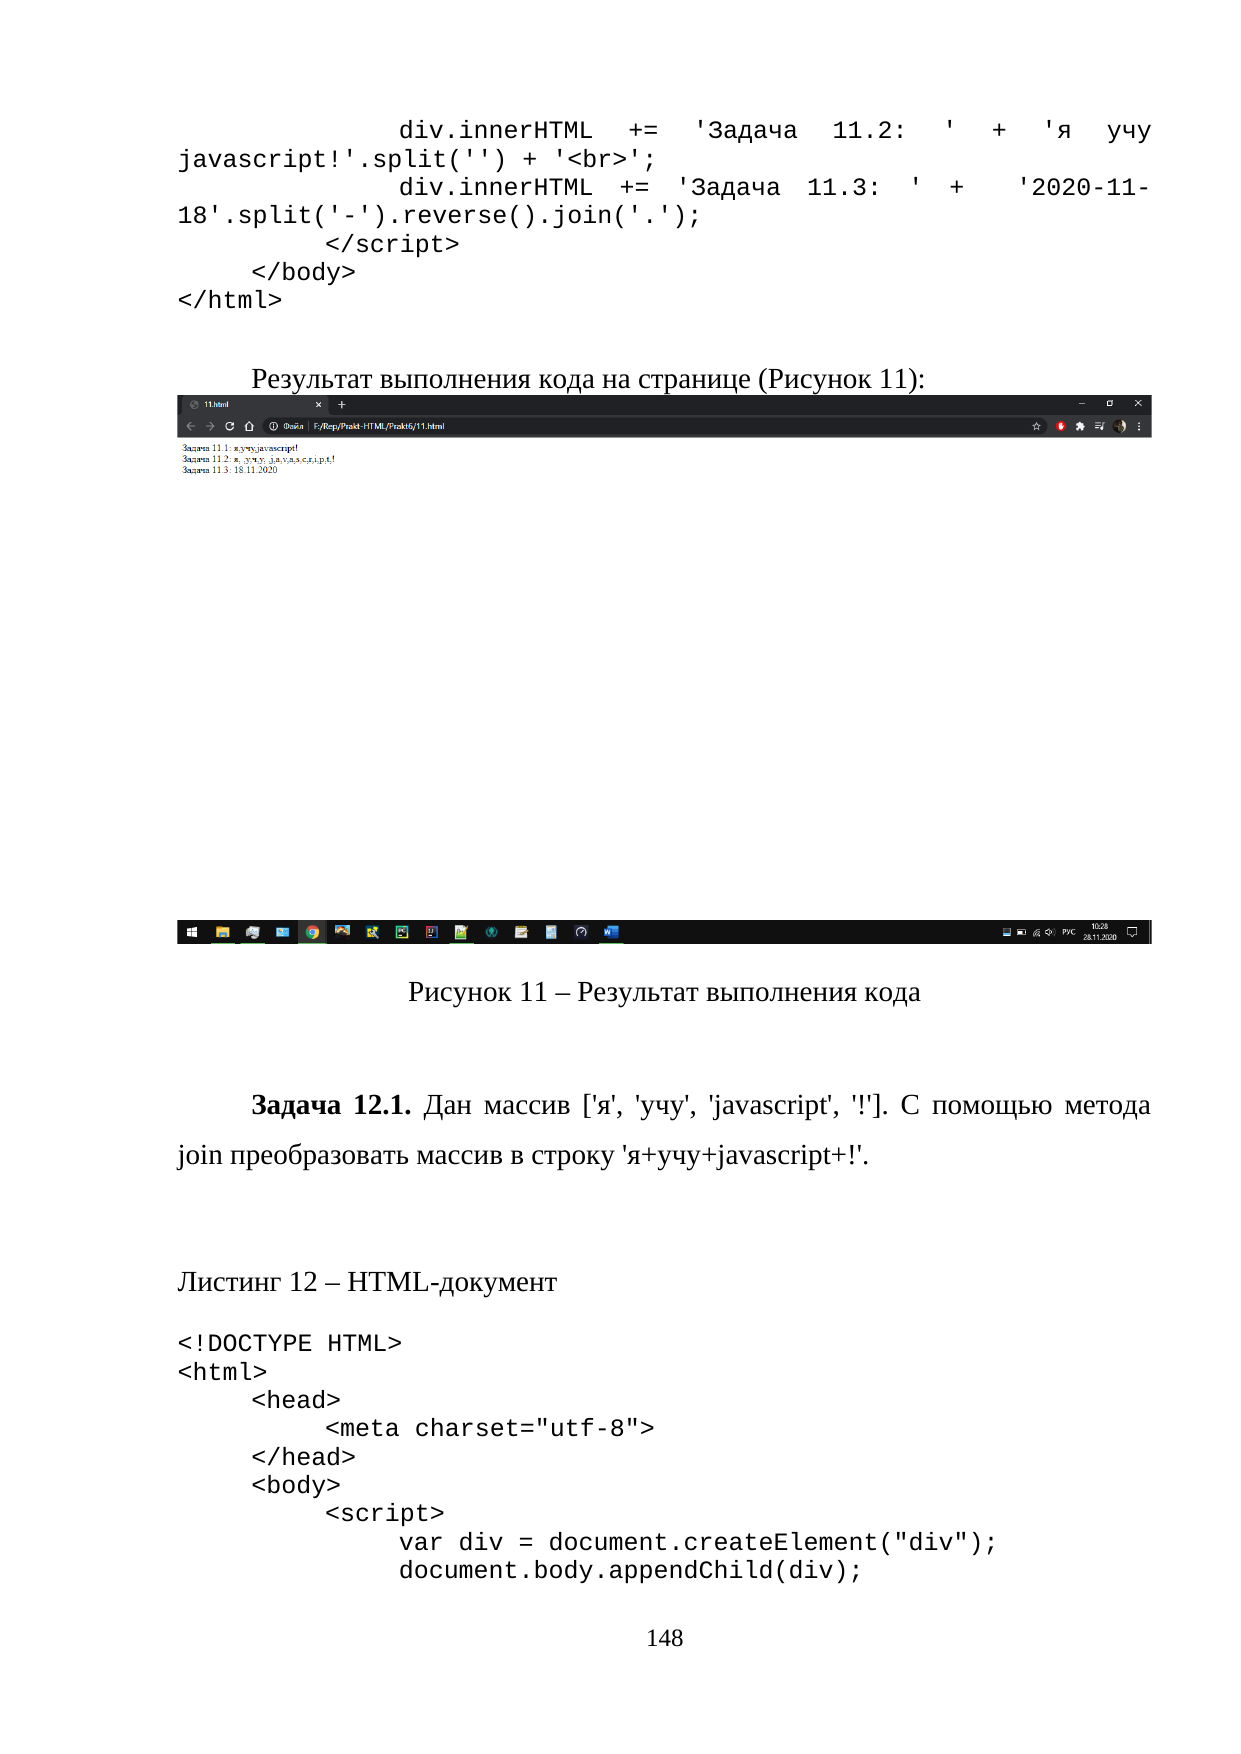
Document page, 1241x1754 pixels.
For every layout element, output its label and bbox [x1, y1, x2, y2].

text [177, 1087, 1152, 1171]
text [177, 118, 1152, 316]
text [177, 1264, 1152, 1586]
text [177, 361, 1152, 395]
picture [177, 395, 1152, 944]
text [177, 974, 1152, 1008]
